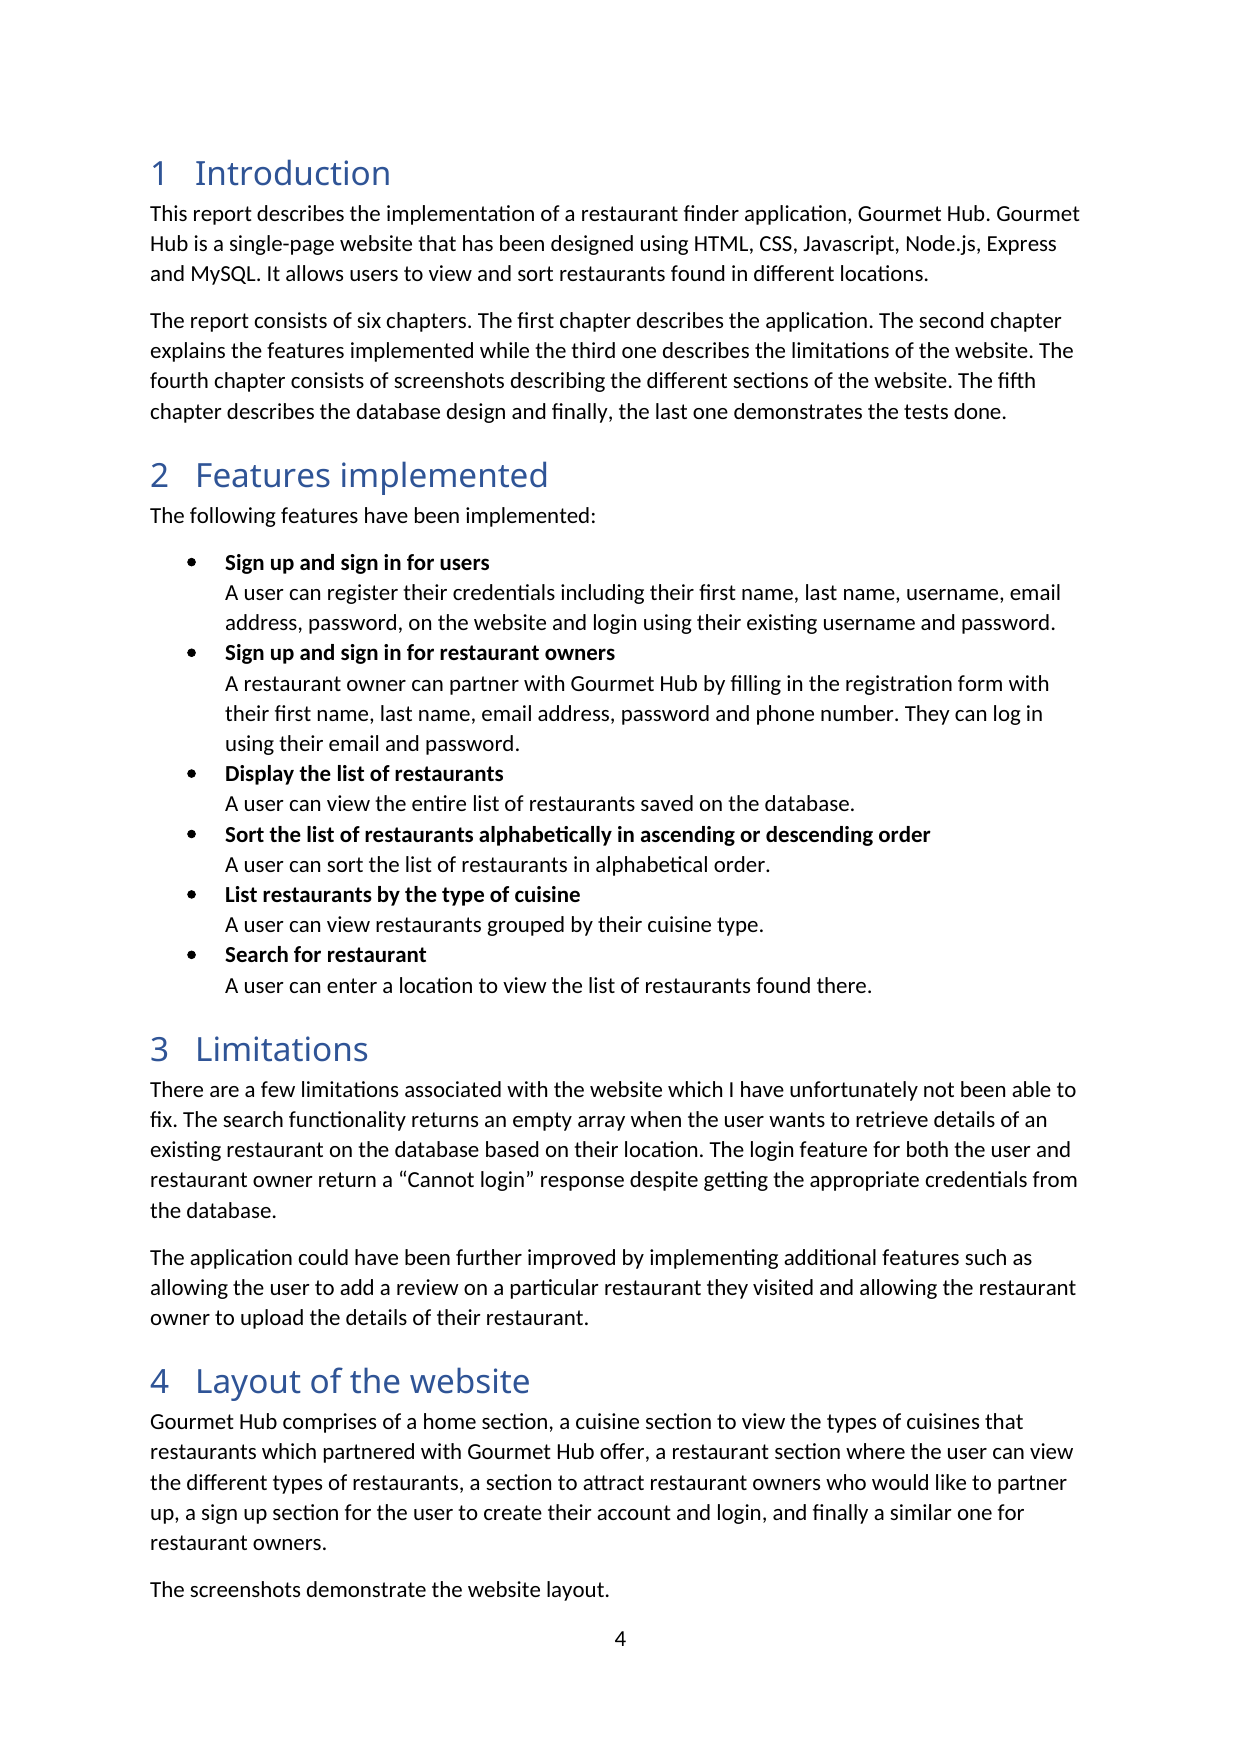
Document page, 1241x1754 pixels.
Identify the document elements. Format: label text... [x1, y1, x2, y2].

list Display the list of restaurants [187, 759, 1090, 787]
subtitle Layout of the website [150, 1358, 1090, 1404]
list A user can sort the list of restaurants in alphabetical order. [225, 850, 1090, 878]
text The screenshots demonstrate the website layout. [150, 1575, 1090, 1603]
list A restaurant owner can partner with Gourmet Hub by filling in the registration form with their first name, last name, email address, password and phone number. They can log in using their email and password. [225, 669, 1090, 757]
text The report consists of six chapters. The first chapter describes the application. The second chapter explains the features implemented while the third one describes the limitations of the website. The fourth chapter consists of screenshots describing the different sections of the website. The fifth chapter describes the database design and finally, the last one demonstrates the tests done. [150, 306, 1090, 425]
list Sign up and sign in for restaurant owners [187, 638, 1090, 667]
list A user can view the entire list of restaurants saved on the database. [225, 789, 1090, 818]
list A user can register their credentials including their first name, last name, username, email address, password, on the website and login using their existing username and password. [225, 578, 1090, 636]
text Gourmet Hub comprises of a home section, a cuisine section to view the types of cuisines that restaurants which partnered with Gourmet Hub offer, a restaurant section where the user can view the different types of restaurants, a section to attract restaurant owners who would like to partner up, a sign up section for the user to create their account and login, and finally a similar one for restaurant owners. [150, 1407, 1090, 1556]
subtitle Introduction [150, 150, 1090, 195]
list Sort the list of restaurants alphabetically in ascending or descending order [187, 820, 1090, 848]
text There are a few limitations associated with the website which I have unfortunately not been able to fix. The search functionality returns an empty array when the user wants to retrieve details of an existing restaurant on the database based on their location. The login feature for both the user and restaurant owner return a “Cannot login” response despite getting the appropriate credentials from the database. [150, 1075, 1090, 1224]
list Sign up and sign in for users [187, 548, 1090, 576]
subtitle Features implemented [150, 452, 1090, 497]
subtitle Limitations [150, 1026, 1090, 1071]
list A user can view restaurants grouped by their cuisine type. [225, 910, 1090, 938]
text The application could have been further improved by implementing additional features such as allowing the user to add a review on a particular restaurant they visited and allowing the restaurant owner to upload the details of their restaurant. [150, 1243, 1090, 1331]
list A user can enter a location to view the list of restaurants found there. [225, 971, 1090, 999]
list List restaurants by the type of cuisine [187, 880, 1090, 908]
text The following features have been implemented: [150, 501, 1090, 529]
text This report describes the implementation of a restaurant finder application, Gourmet Hub. Gourmet Hub is a single-page website that has been designed using HTML, CSS, Javascript, Node.js, Express and MySQL. It allows users to view and sort restaurants found in different locations. [150, 199, 1090, 287]
list Search for restaurant [187, 941, 1090, 969]
